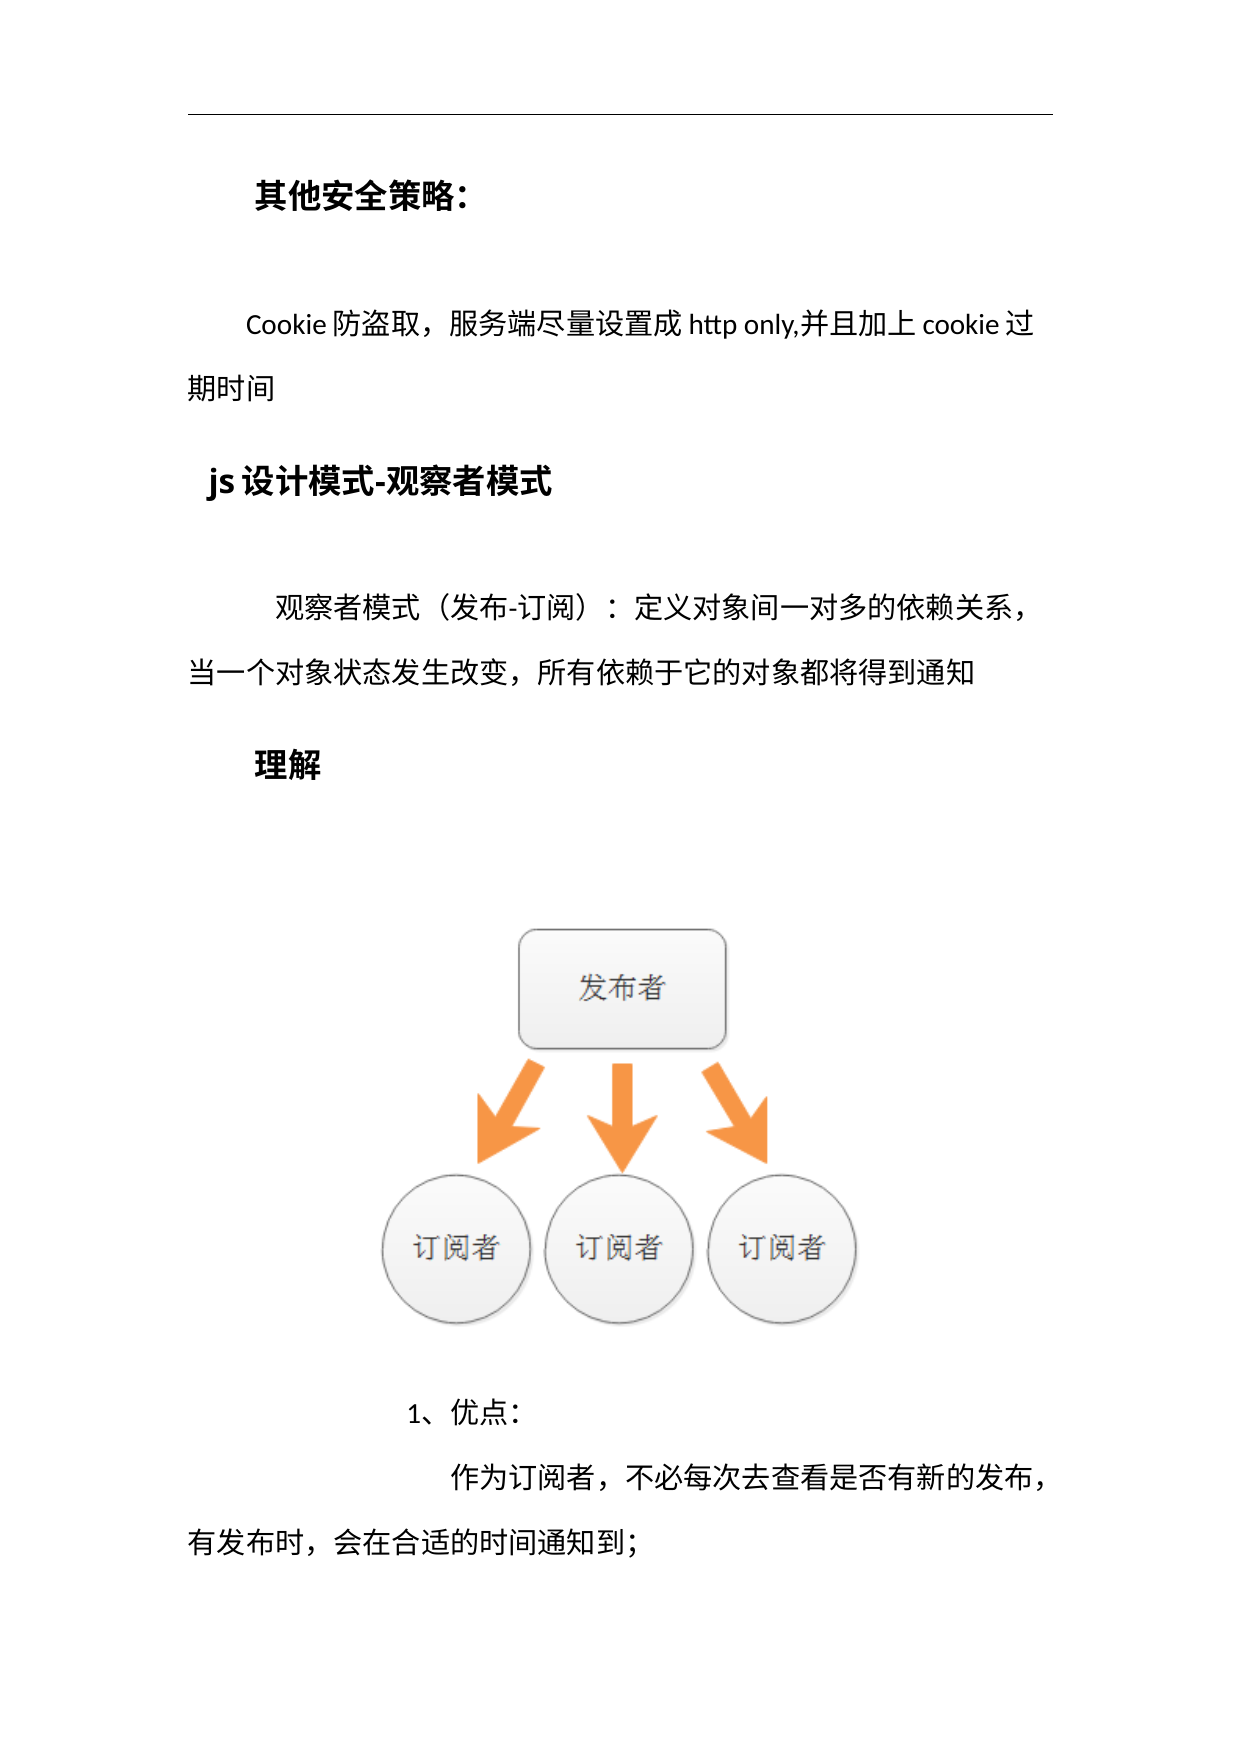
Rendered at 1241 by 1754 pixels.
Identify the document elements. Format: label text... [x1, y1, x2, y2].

text 1、优点： [187, 1378, 1053, 1443]
subtitle 理解 [187, 731, 1053, 796]
text 观察者模式（发布-订阅）：定义对象间一对多的依赖关系，当一个对象状态发生改变，所有依赖于它的对象都将得到通知 [187, 574, 1053, 704]
text 作为订阅者，不必每次去查看是否有新的发布，有发布时，会在合适的时间通知到； [187, 1443, 1053, 1573]
subtitle 其他安全策略： [187, 162, 1053, 227]
subtitle js设计模式-观察者模式 [187, 446, 1053, 511]
text Cookie防盗取，服务端尽量设置成http only,并且加上cookie过期时间 [187, 289, 1053, 419]
picture [318, 857, 968, 1363]
